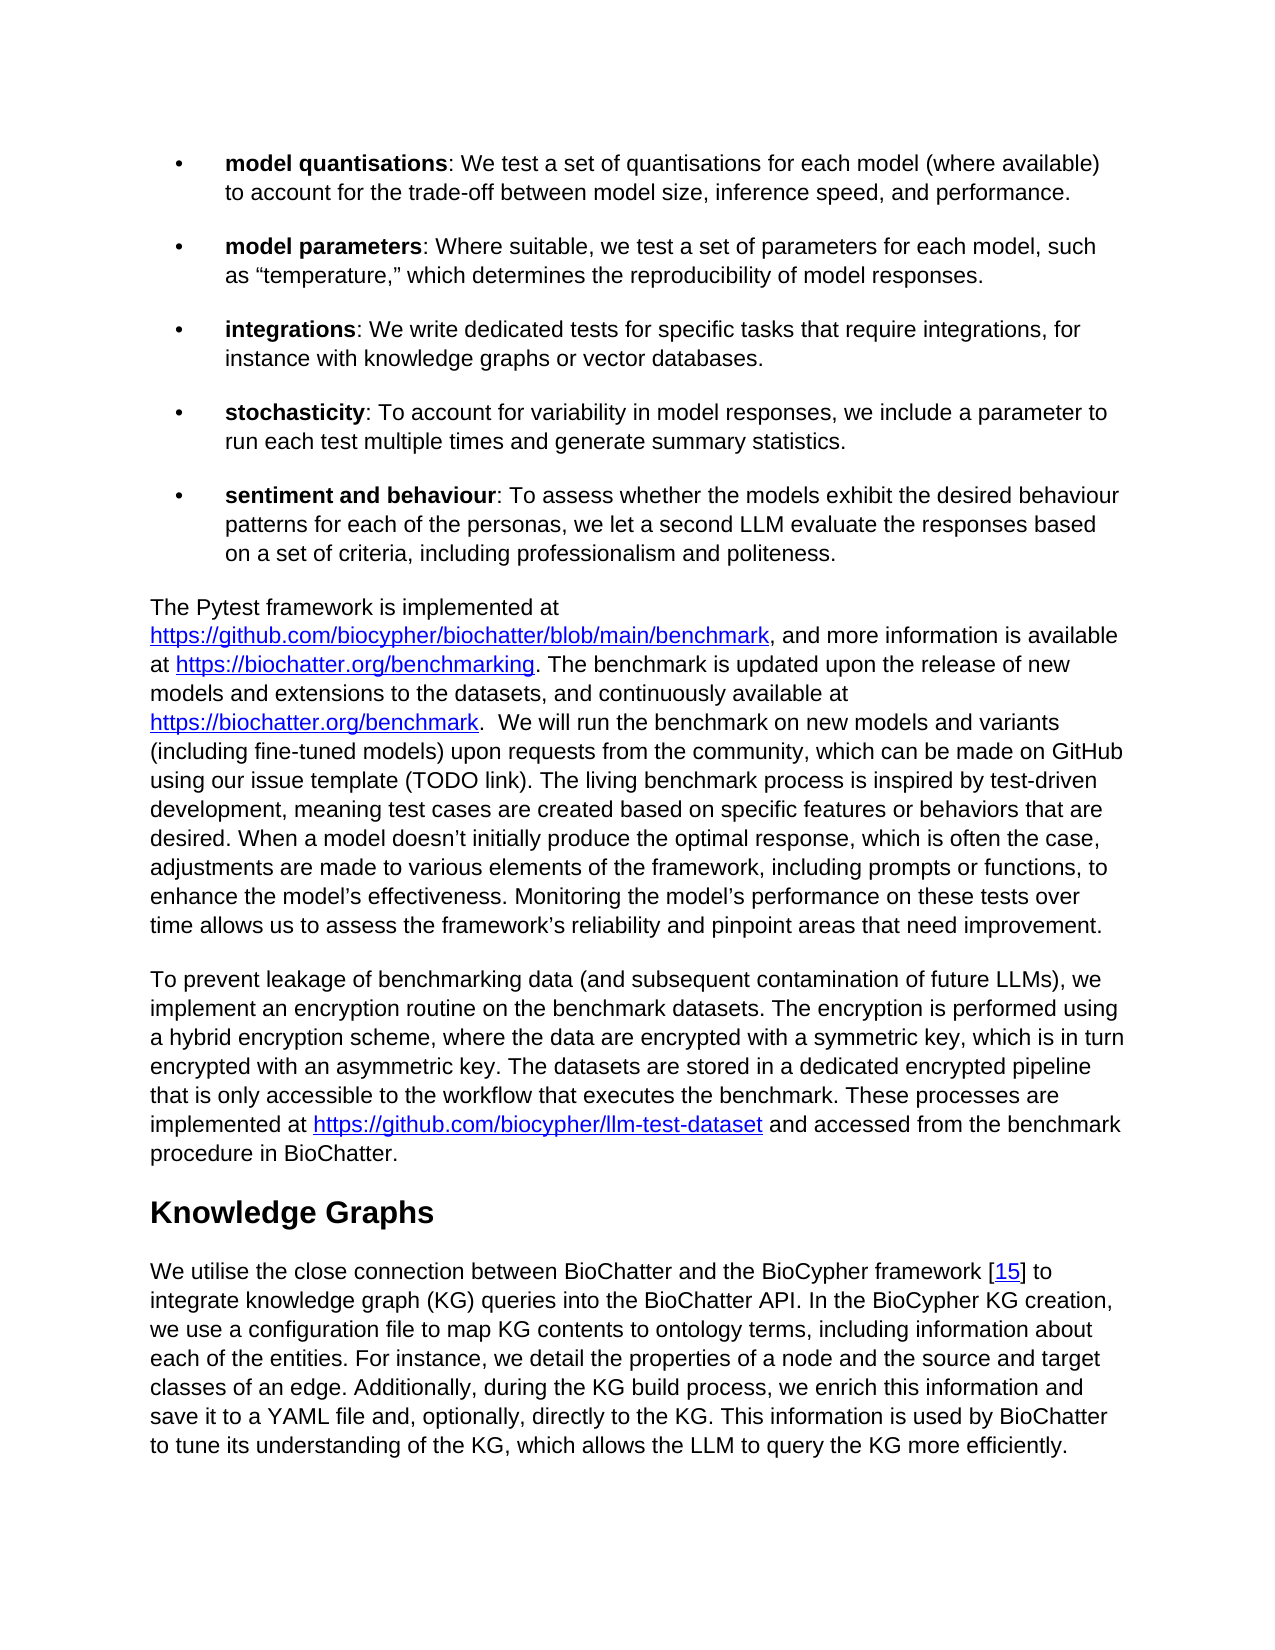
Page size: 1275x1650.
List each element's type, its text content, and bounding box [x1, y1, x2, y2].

list model quantisations: We test a set of quantisations for each model (where available) to account for the trade-off between model size, inference speed, and performance. [175, 150, 1125, 205]
subtitle Knowledge Graphs [150, 1194, 1125, 1230]
list stochasticity: To account for variability in model responses, we include a parameter to run each test multiple times and generate summary statistics. [175, 399, 1125, 454]
text We utilise the close connection between BioChatter and the BioCypher framework [15] to integrate knowledge graph (KG) queries into the BioChatter API. In the BioCypher KG creation, we use a configuration file to map KG contents to ontology terms, including information about each of the entities. For instance, we detail the properties of a node and the source and target classes of an edge. Additionally, during the KG build process, we enrich this information and save it to a YAML file and, optionally, directly to the KG. This information is used by BioChatter to tune its understanding of the KG, which allows the LLM to query the KG more efficiently. [150, 1258, 1125, 1458]
list model parameters: Where suitable, we test a set of parameters for each model, such as “temperature,” which determines the reproducibility of model responses. [175, 233, 1125, 288]
text To prevent leakage of benchmarking data (and subsequent contamination of future LLMs), we implement an encryption routine on the benchmark datasets. The encryption is performed using a hybrid encryption scheme, where the data are encrypted with a symmetric key, which is in turn encrypted with an asymmetric key. The datasets are stored in a dedicated encrypted pipeline that is only accessible to the workflow that executes the benchmark. These processes are implemented at https://github.com/biocypher/llm-test-dataset and accessed from the benchmark procedure in BioChatter. [150, 966, 1125, 1166]
list sentiment and behaviour: To assess whether the models exhibit the desired behaviour patterns for each of the personas, we let a second LLM evaluate the responses based on a set of criteria, including professionalism and politeness. [175, 482, 1125, 566]
list integrations: We write dedicated tests for specific tasks that require integrations, for instance with knowledge graphs or vector databases. [175, 316, 1125, 371]
text The Pytest framework is implemented at https://github.com/biocypher/biochatter/blob/main/benchmark, and more information is available at https://biochatter.org/benchmarking. The benchmark is updated upon the release of new models and extensions to the datasets, and continuously available at https://biochatter.org/benchmark. We will run the benchmark on new models and variants (including fine-tuned models) upon requests from the community, which can be made on GitHub using our issue template (TODO link). The living benchmark process is inspired by test-driven development, meaning test cases are created based on specific features or behaviors that are desired. When a model doesn’t initially produce the optimal response, which is often the case, adjustments are made to various elements of the framework, including prompts or functions, to enhance the model’s effectiveness. Monitoring the model’s performance on these tests over time allows us to assess the framework’s reliability and pinpoint areas that need improvement. [150, 593, 1125, 938]
